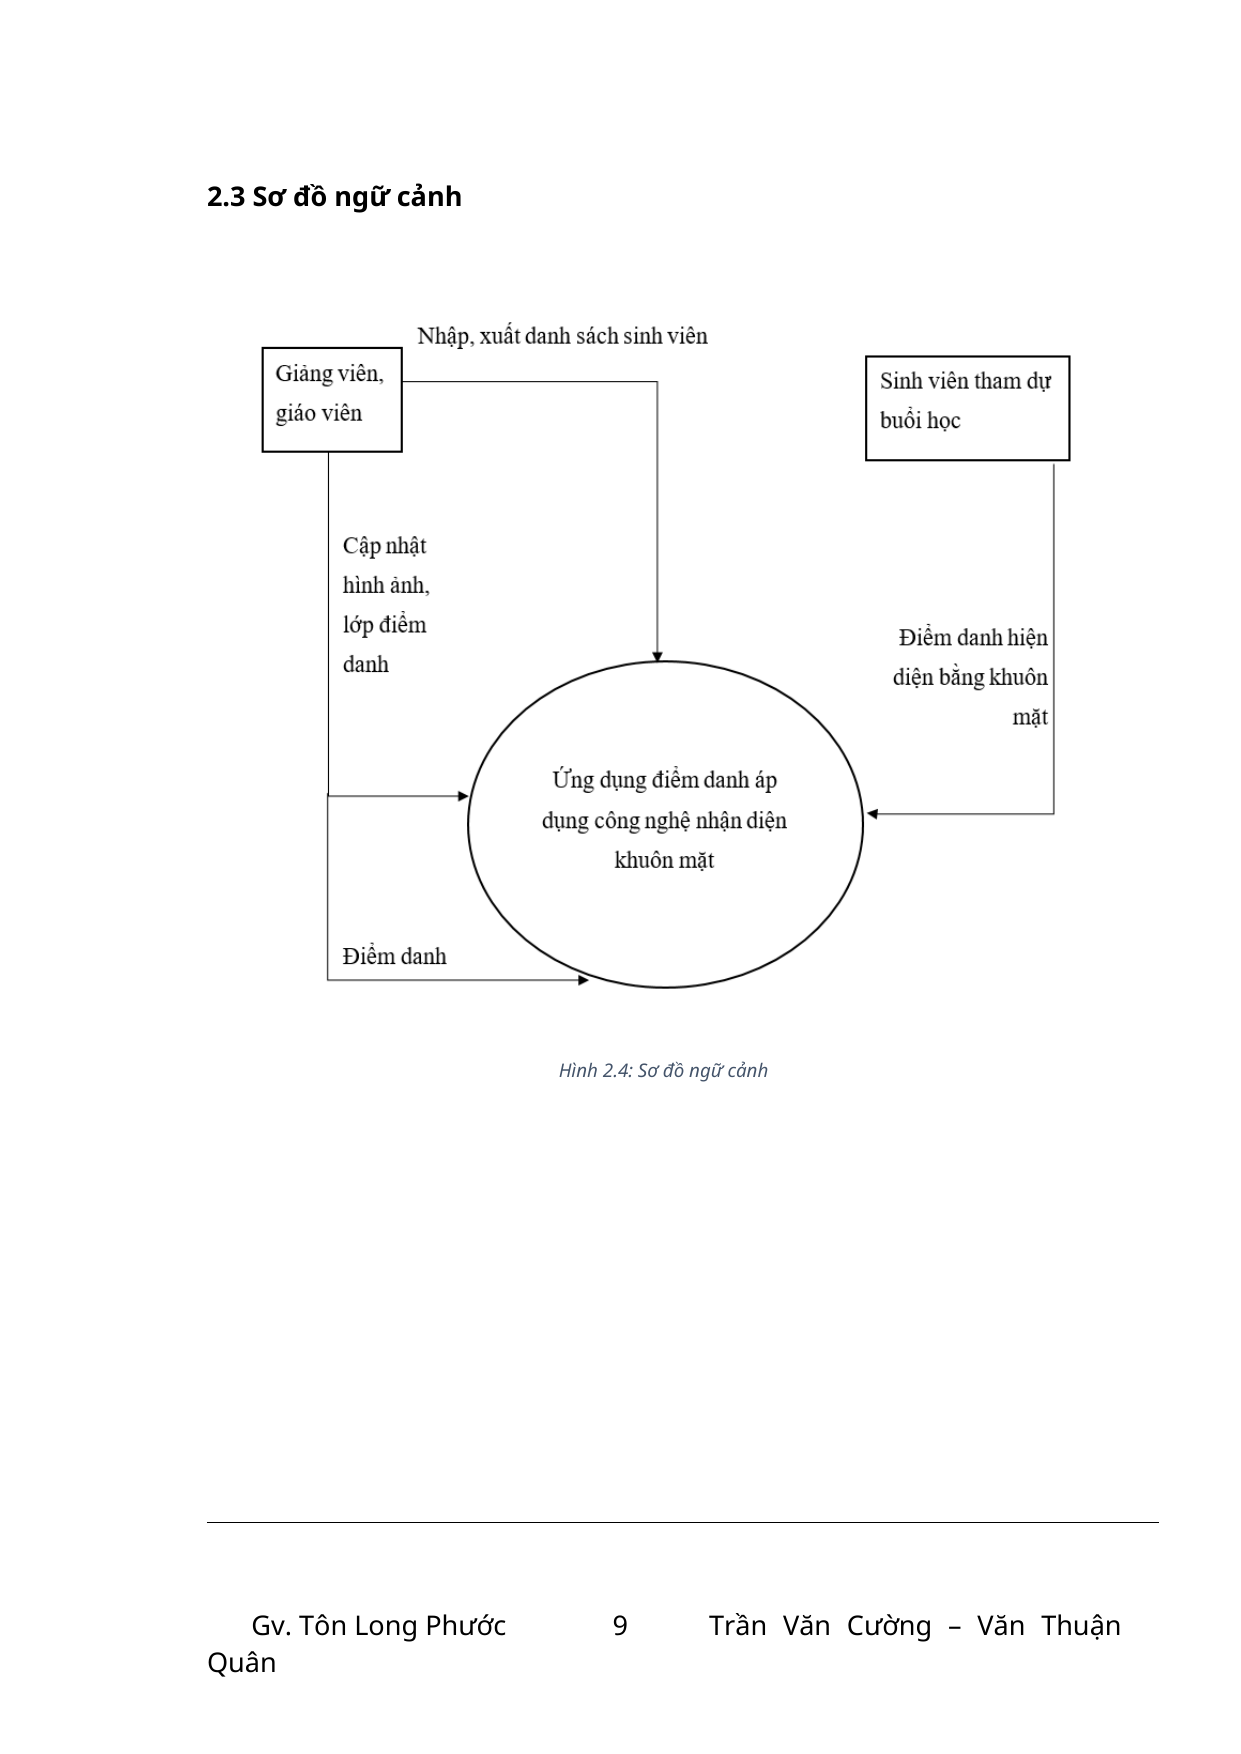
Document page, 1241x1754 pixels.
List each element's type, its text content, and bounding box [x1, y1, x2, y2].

text Hình .: Sơ đồ ngữ cảnh [207, 1057, 1122, 1083]
picture [206, 287, 1123, 1039]
subtitle Sơ đồ ngữ cảnh [207, 177, 1122, 214]
